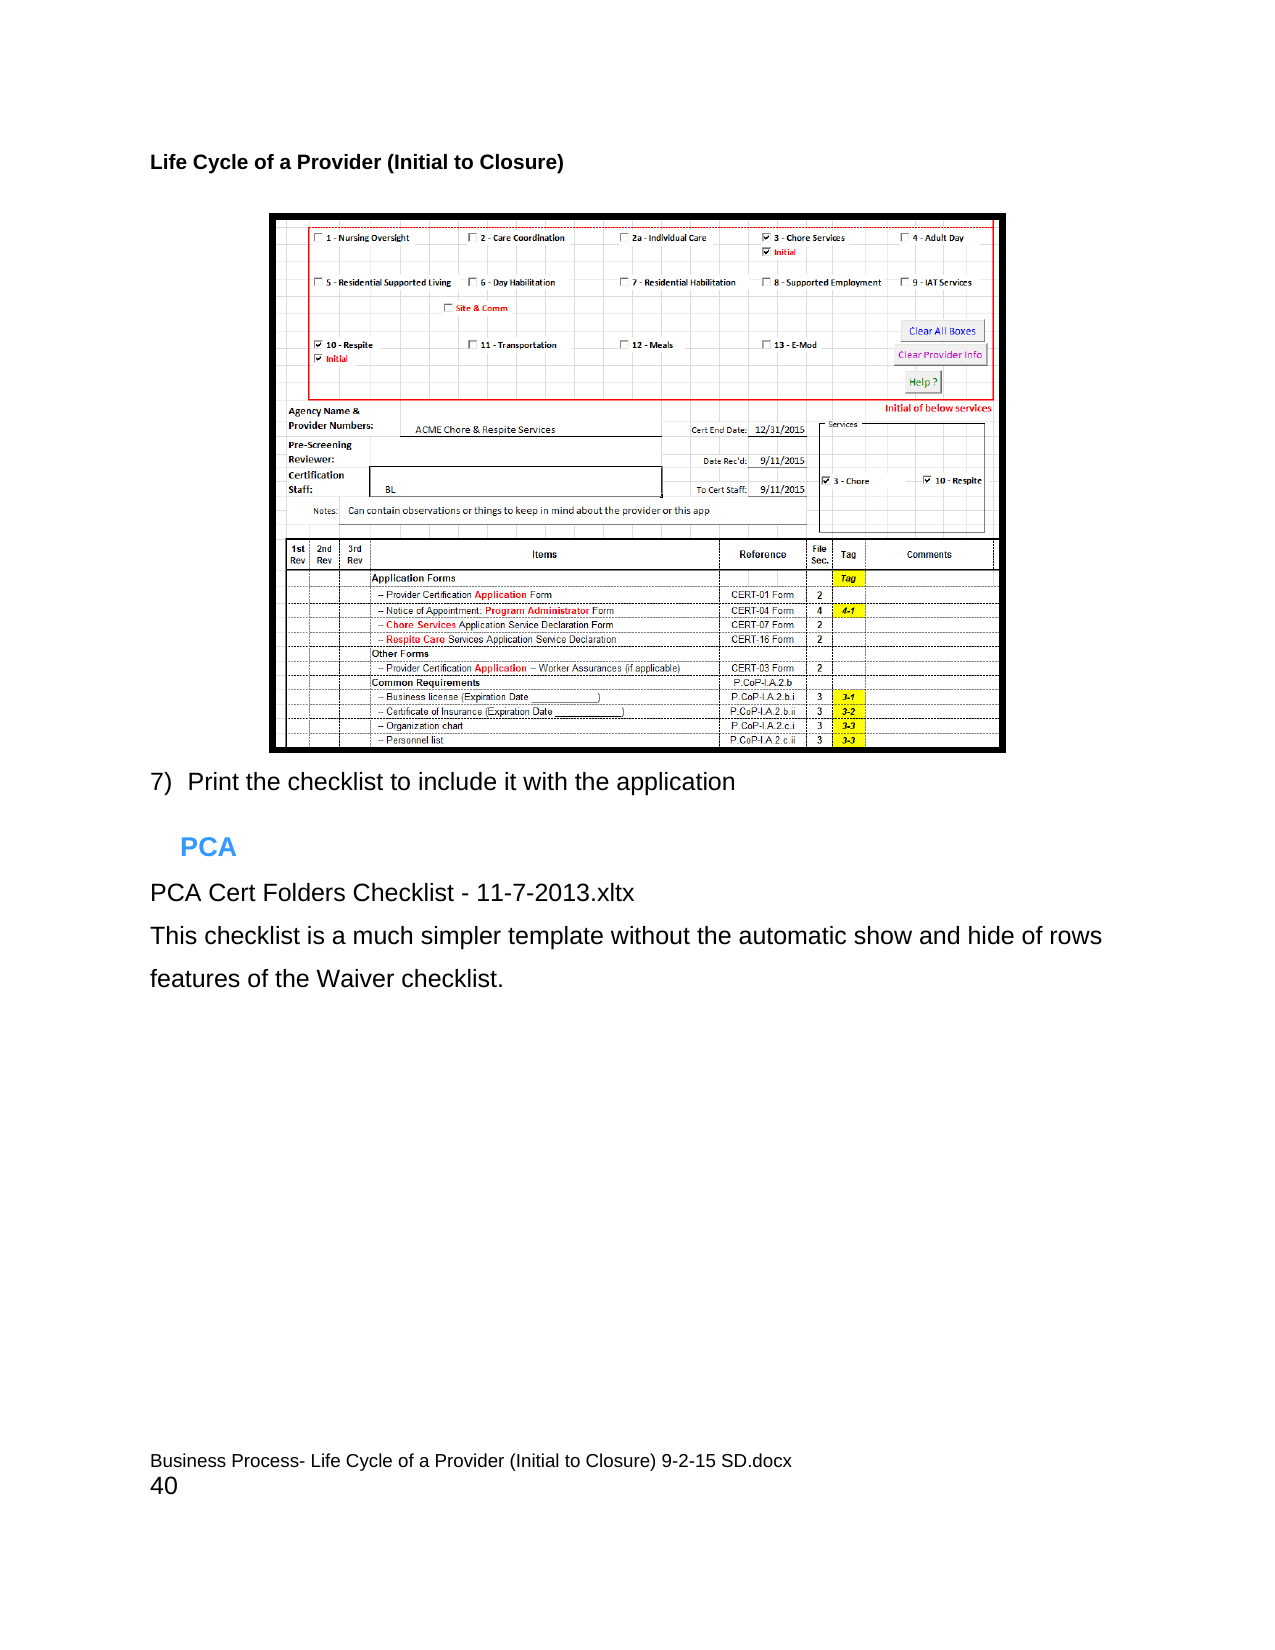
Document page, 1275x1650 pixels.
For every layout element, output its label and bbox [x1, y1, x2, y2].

picture [276, 220, 999, 747]
